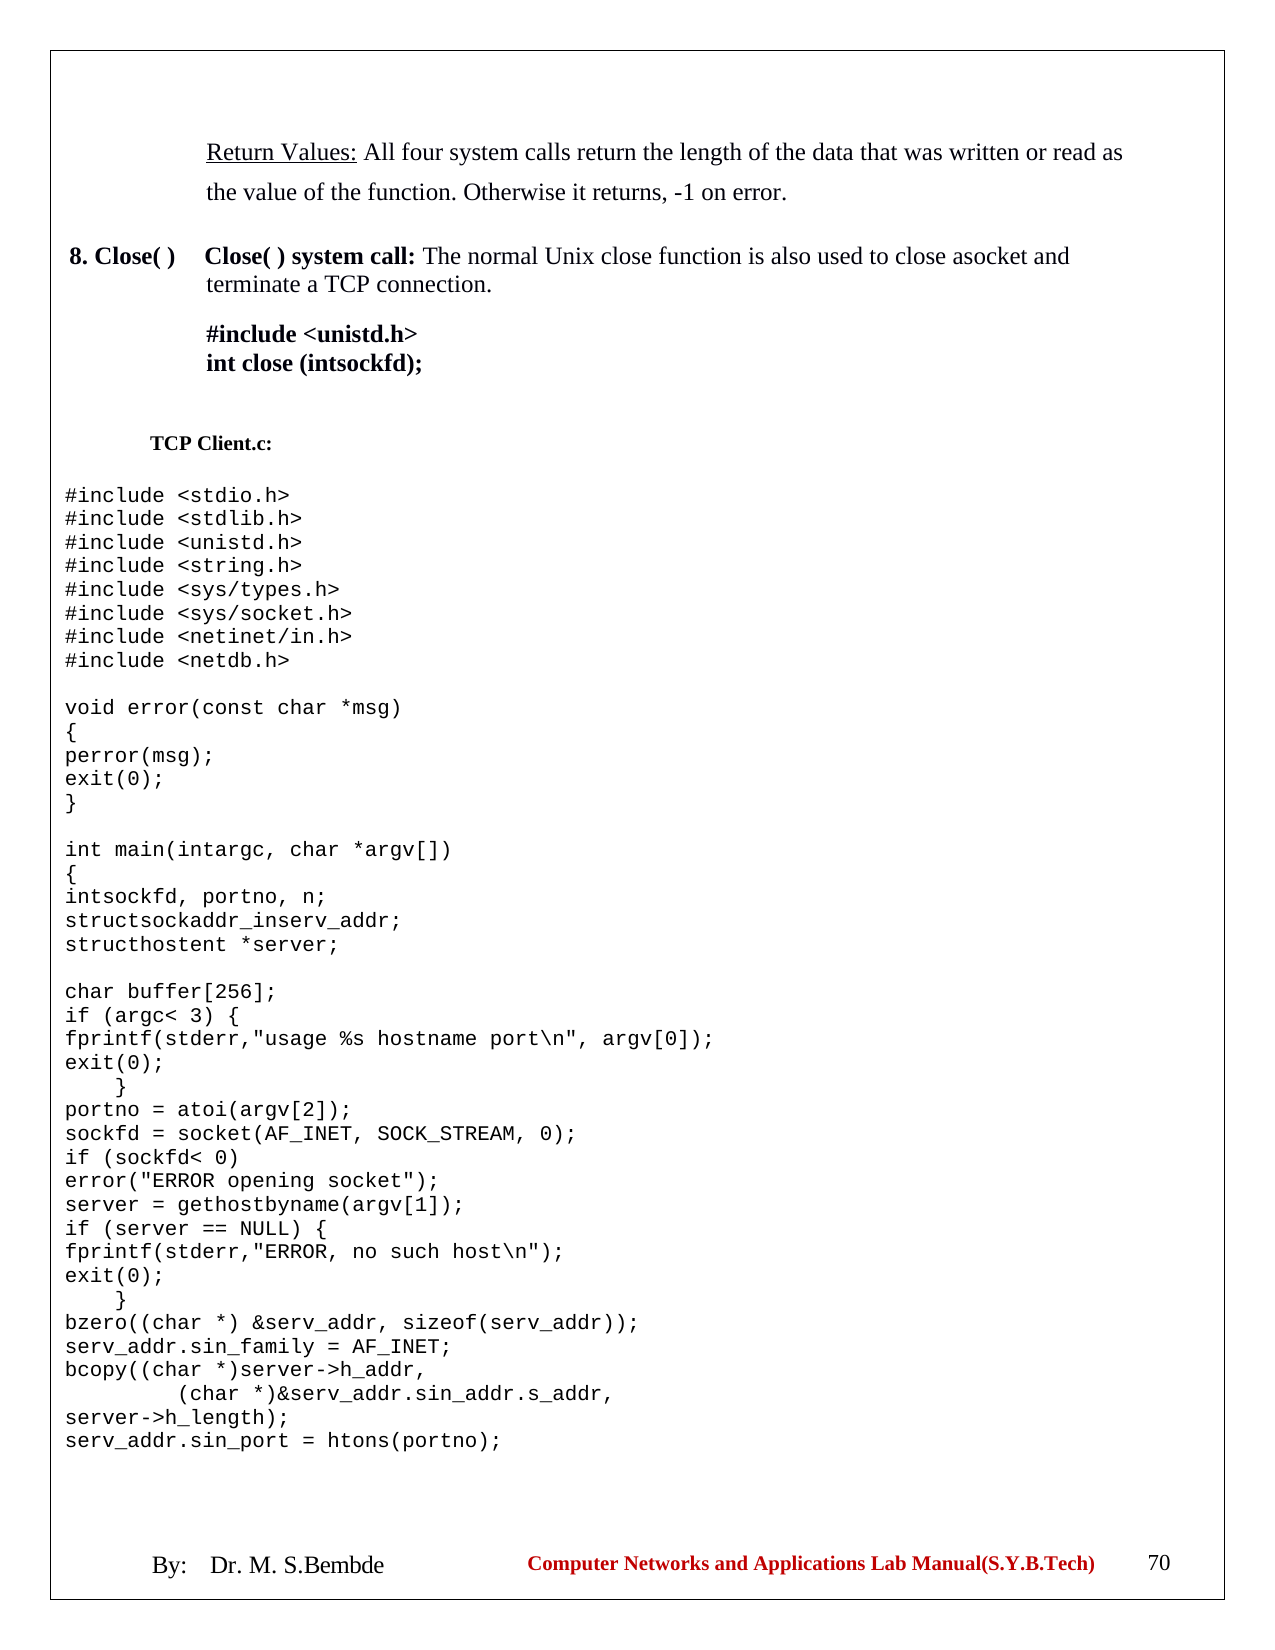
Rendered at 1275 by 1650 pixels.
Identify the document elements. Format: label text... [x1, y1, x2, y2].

text } [64, 1076, 1224, 1099]
text { [64, 721, 1224, 745]
text structhostent *server; [64, 934, 1224, 957]
text char buffer[256]; [64, 981, 1224, 1005]
text bzero((char *) &serv_addr, sizeof(serv_addr)); [64, 1312, 1224, 1336]
text error("ERROR opening socket"); [64, 1170, 1224, 1194]
text } [64, 1288, 1224, 1312]
text #include <stdlib.h> [64, 508, 1224, 532]
text #include <netinet/in.h> [64, 626, 1224, 650]
subtitle TCP Client.c: [150, 431, 390, 455]
text if (server == NULL) { [64, 1218, 1224, 1241]
text if (sockfd< 0) [64, 1147, 1224, 1170]
text exit(0); [64, 1265, 1224, 1288]
text serv_addr.sin_port = htons(portno); [64, 1430, 1224, 1454]
text { [64, 863, 1224, 887]
text (char *)&serv_addr.sin_addr.s_addr, [64, 1383, 1224, 1407]
text #include <sys/types.h> [64, 579, 1224, 603]
text void error(const char *msg) [64, 697, 1224, 721]
text exit(0); [64, 768, 1224, 792]
text serv_addr.sin_family = AF_INET; [64, 1336, 1224, 1359]
text 8. Close( ) Close( ) system call: The normal Unix close function is also used to close asocket and terminate a TCP connection. [69, 242, 1152, 298]
text #include <unistd.h> [206, 319, 1224, 348]
text int close (intsockfd); [206, 348, 1224, 377]
text bcopy((char *)server->h_addr, [64, 1359, 1224, 1383]
text server = gethostbyname(argv[1]); [64, 1194, 1224, 1218]
text if (argc< 3) { [64, 1005, 1224, 1028]
text portno = atoi(argv[2]); [64, 1099, 1224, 1123]
text #include <string.h> [64, 556, 1224, 579]
text int main(intargc, char *argv[]) [64, 839, 1224, 863]
text #include <unistd.h> [64, 532, 1224, 556]
text fprintf(stderr,"usage %s hostname port\n", argv[0]); [64, 1028, 1224, 1052]
text #include <stdio.h> [64, 484, 1224, 508]
text exit(0); [64, 1052, 1224, 1076]
text #include <sys/socket.h> [64, 603, 1224, 626]
text sockfd = socket(AF_INET, SOCK_STREAM, 0); [64, 1123, 1224, 1147]
text Return Values: All four system calls return the length of the data that was written or read as the value of the function. Otherwise it returns, -1 on error. [206, 137, 1154, 206]
text server->h_length); [64, 1407, 1224, 1430]
text structsockaddr_inserv_addr; [64, 910, 1224, 934]
text intsockfd, portno, n; [64, 887, 1224, 910]
text perror(msg); [64, 745, 1224, 768]
text #include <netdb.h> [64, 650, 1224, 674]
text fprintf(stderr,"ERROR, no such host\n"); [64, 1241, 1224, 1265]
text } [64, 792, 1224, 816]
